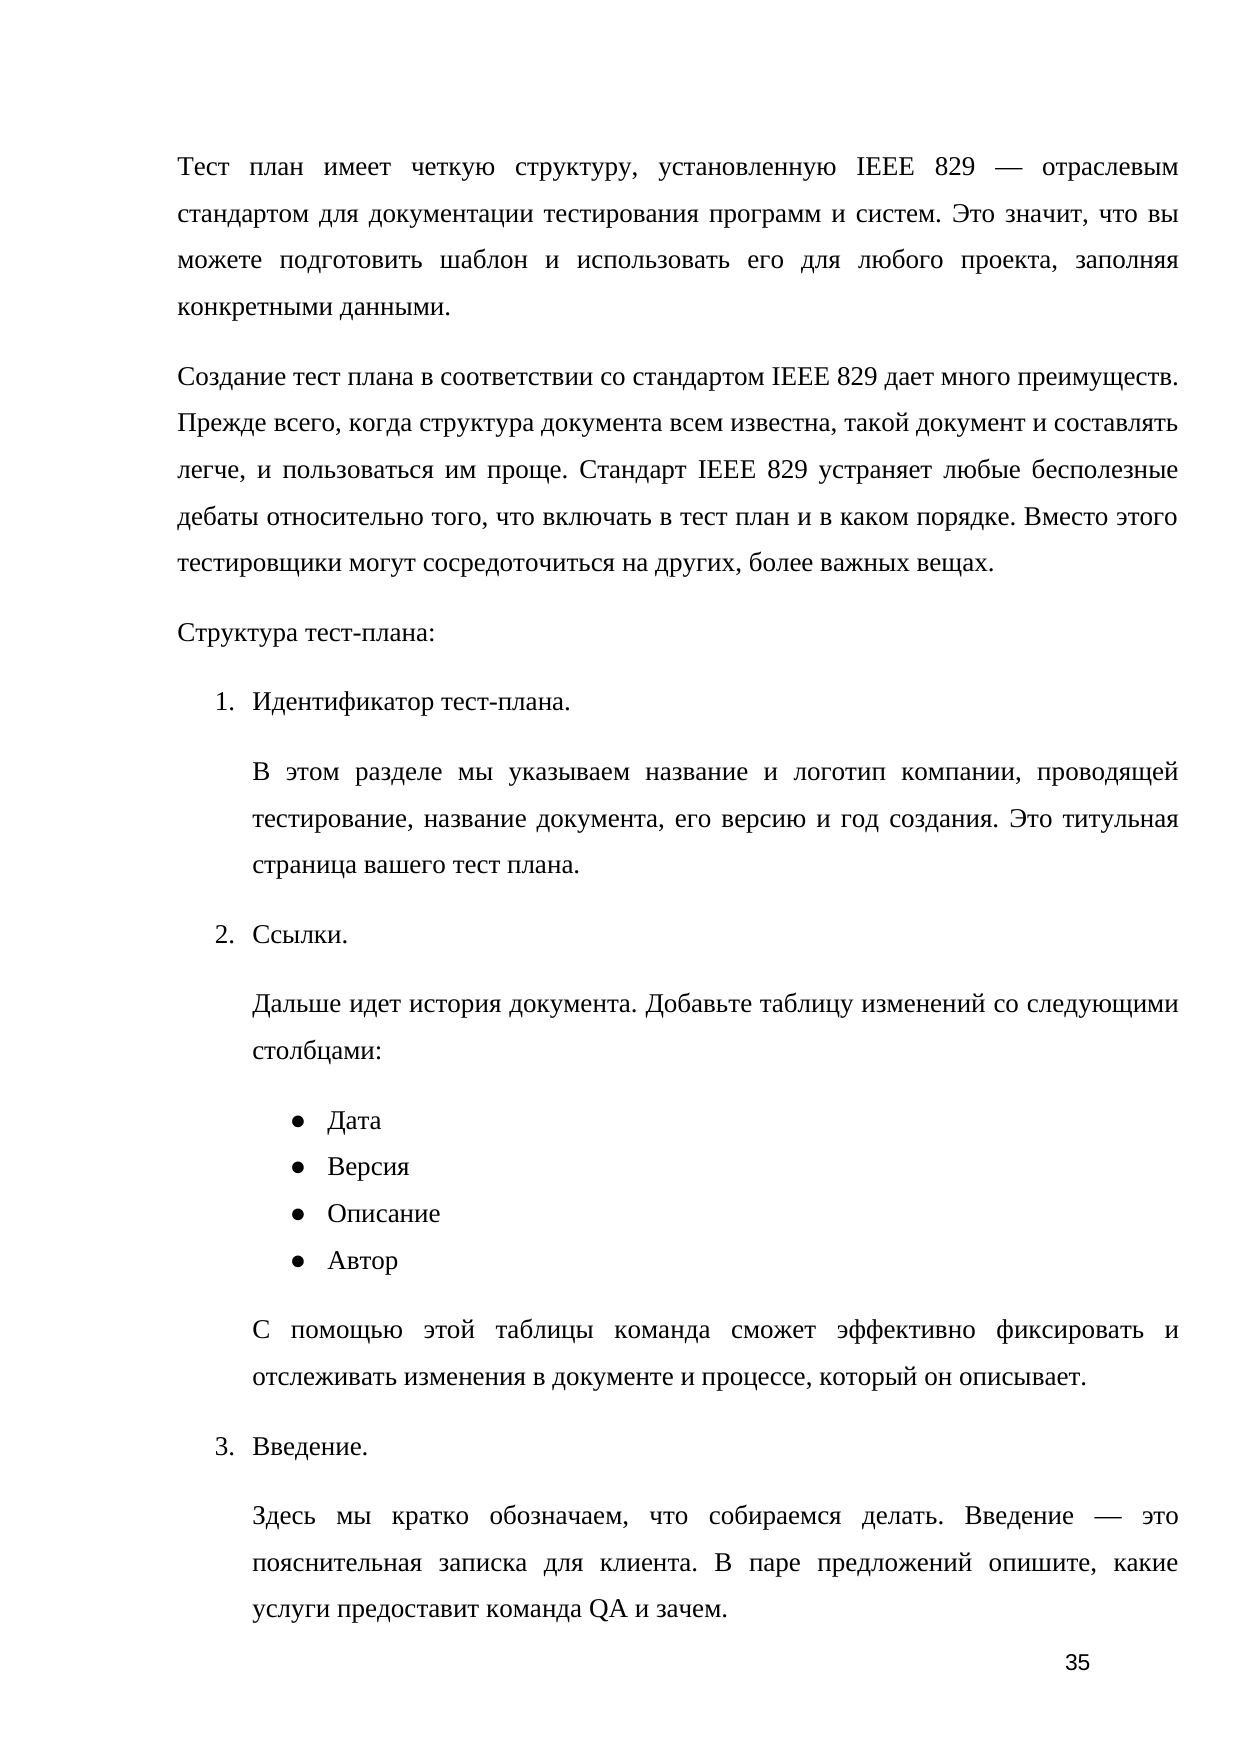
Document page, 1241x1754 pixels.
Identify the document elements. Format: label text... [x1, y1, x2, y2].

text В этом разделе мы указываем название и логотип компании, проводящей тестирование, название документа, его версию и год создания. Это титульная страница вашего тест плана. [252, 755, 1180, 879]
list Версия [289, 1150, 1180, 1182]
list Введение. [214, 1429, 1180, 1461]
text Создание тест плана в соответствии со стандартом IEEE 829 дает много преимуществ. Прежде всего, когда структура документа всем известна, такой документ и составлять легче, и пользоваться им проще. Стандарт IEEE 829 устраняет любые бесполезные дебаты относительно того, что включать в тест план и в каком порядке. Вместо этого тестировщики могут сосредоточиться на других, более важных вещах. [177, 359, 1180, 577]
text Дальше идет история документа. Добавьте таблицу изменений со следующими столбцами: [252, 987, 1180, 1065]
text Структура тест-плана: [177, 616, 1180, 647]
list Описание [289, 1197, 1180, 1228]
text С помощью этой таблицы команда сможет эффективно фиксировать и отслеживать изменения в документе и процессе, который он описывает. [252, 1313, 1180, 1391]
list Автор [289, 1244, 1180, 1275]
list Дата [289, 1104, 1180, 1135]
text Здесь мы кратко обозначаем, что собираемся делать. Введение — это пояснительная записка для клиента. В паре предложений опишите, какие услуги предоставит команда QA и зачем. [252, 1499, 1180, 1624]
list Идентификатор тест-плана. [214, 685, 1180, 717]
text Тест план имеет четкую структуру, установленную IEEE 829 — отраслевым стандартом для документации тестирования программ и систем. Это значит, что вы можете подготовить шаблон и использовать его для любого проекта, заполняя конкретными данными. [177, 150, 1180, 321]
list Ссылки. [214, 918, 1180, 949]
